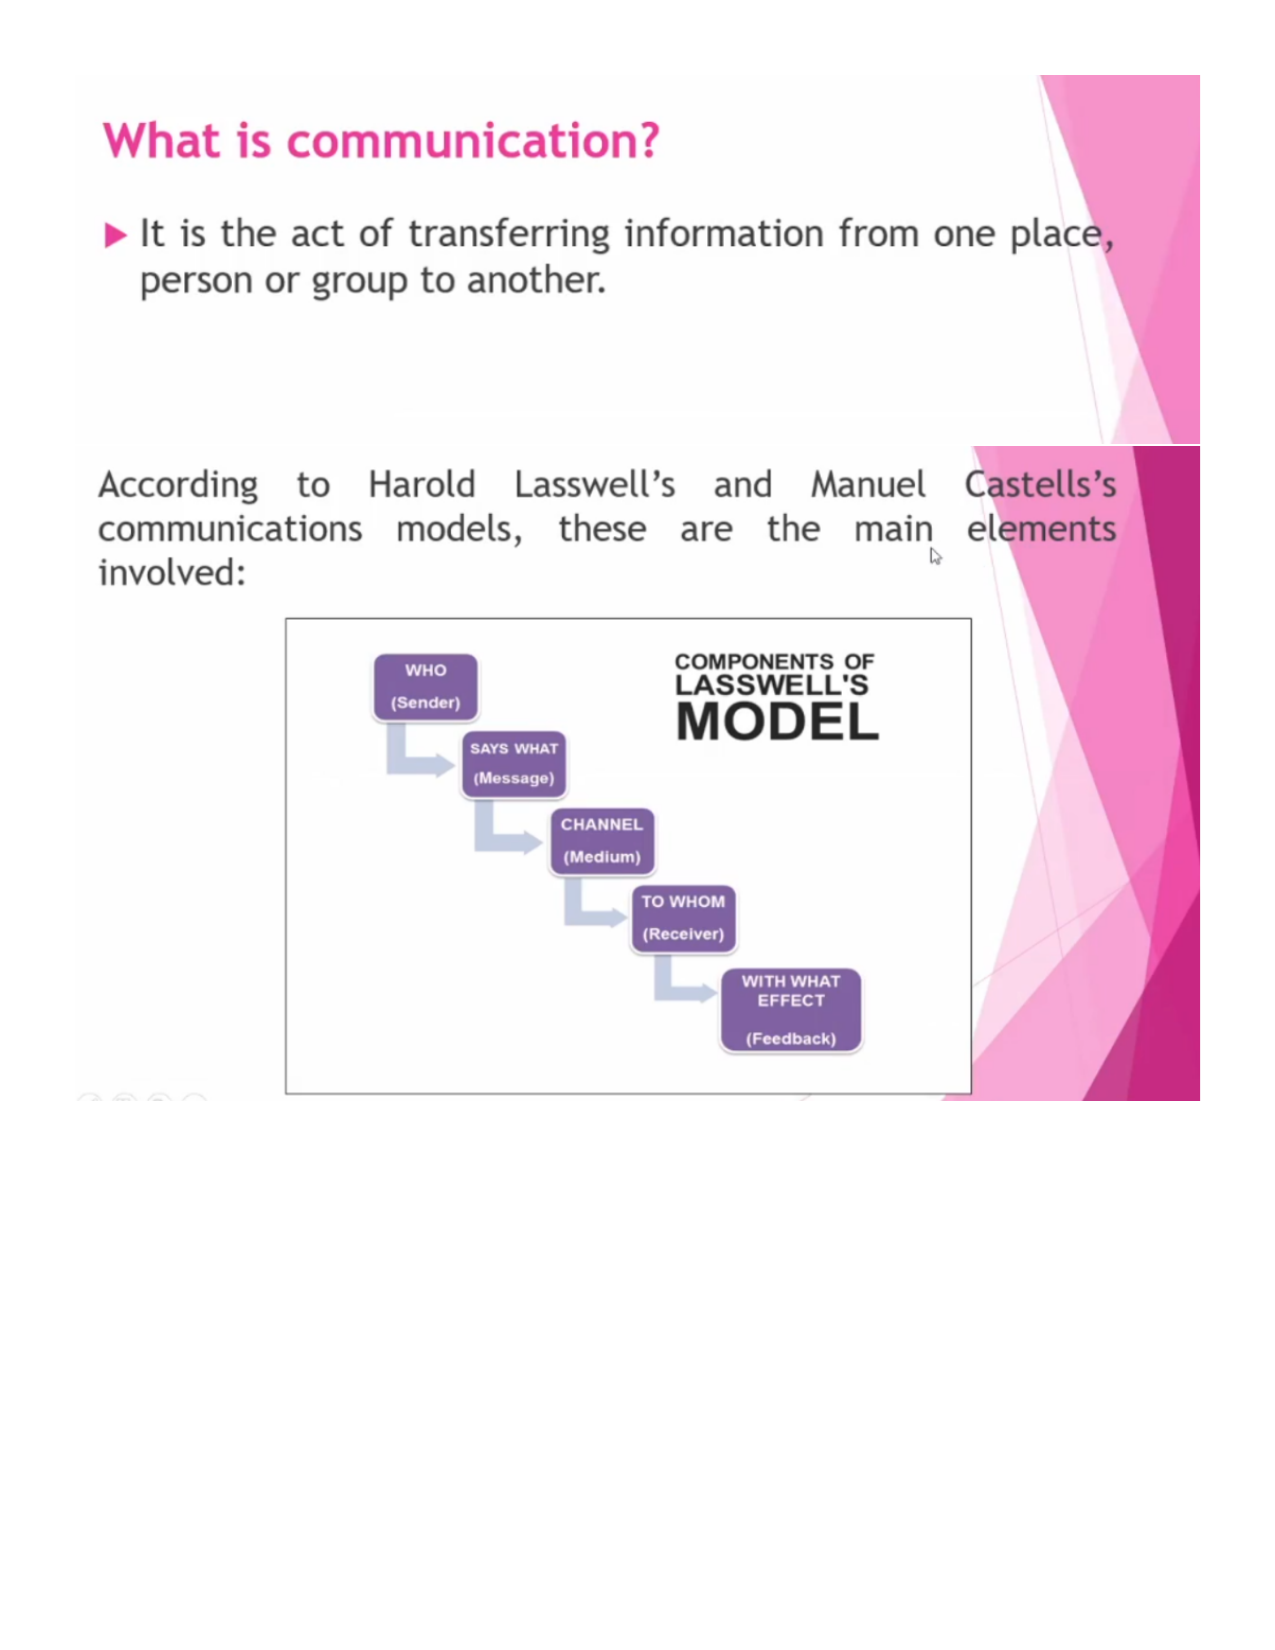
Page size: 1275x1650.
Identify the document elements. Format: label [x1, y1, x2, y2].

picture [75, 446, 1200, 1101]
picture [75, 75, 1200, 444]
